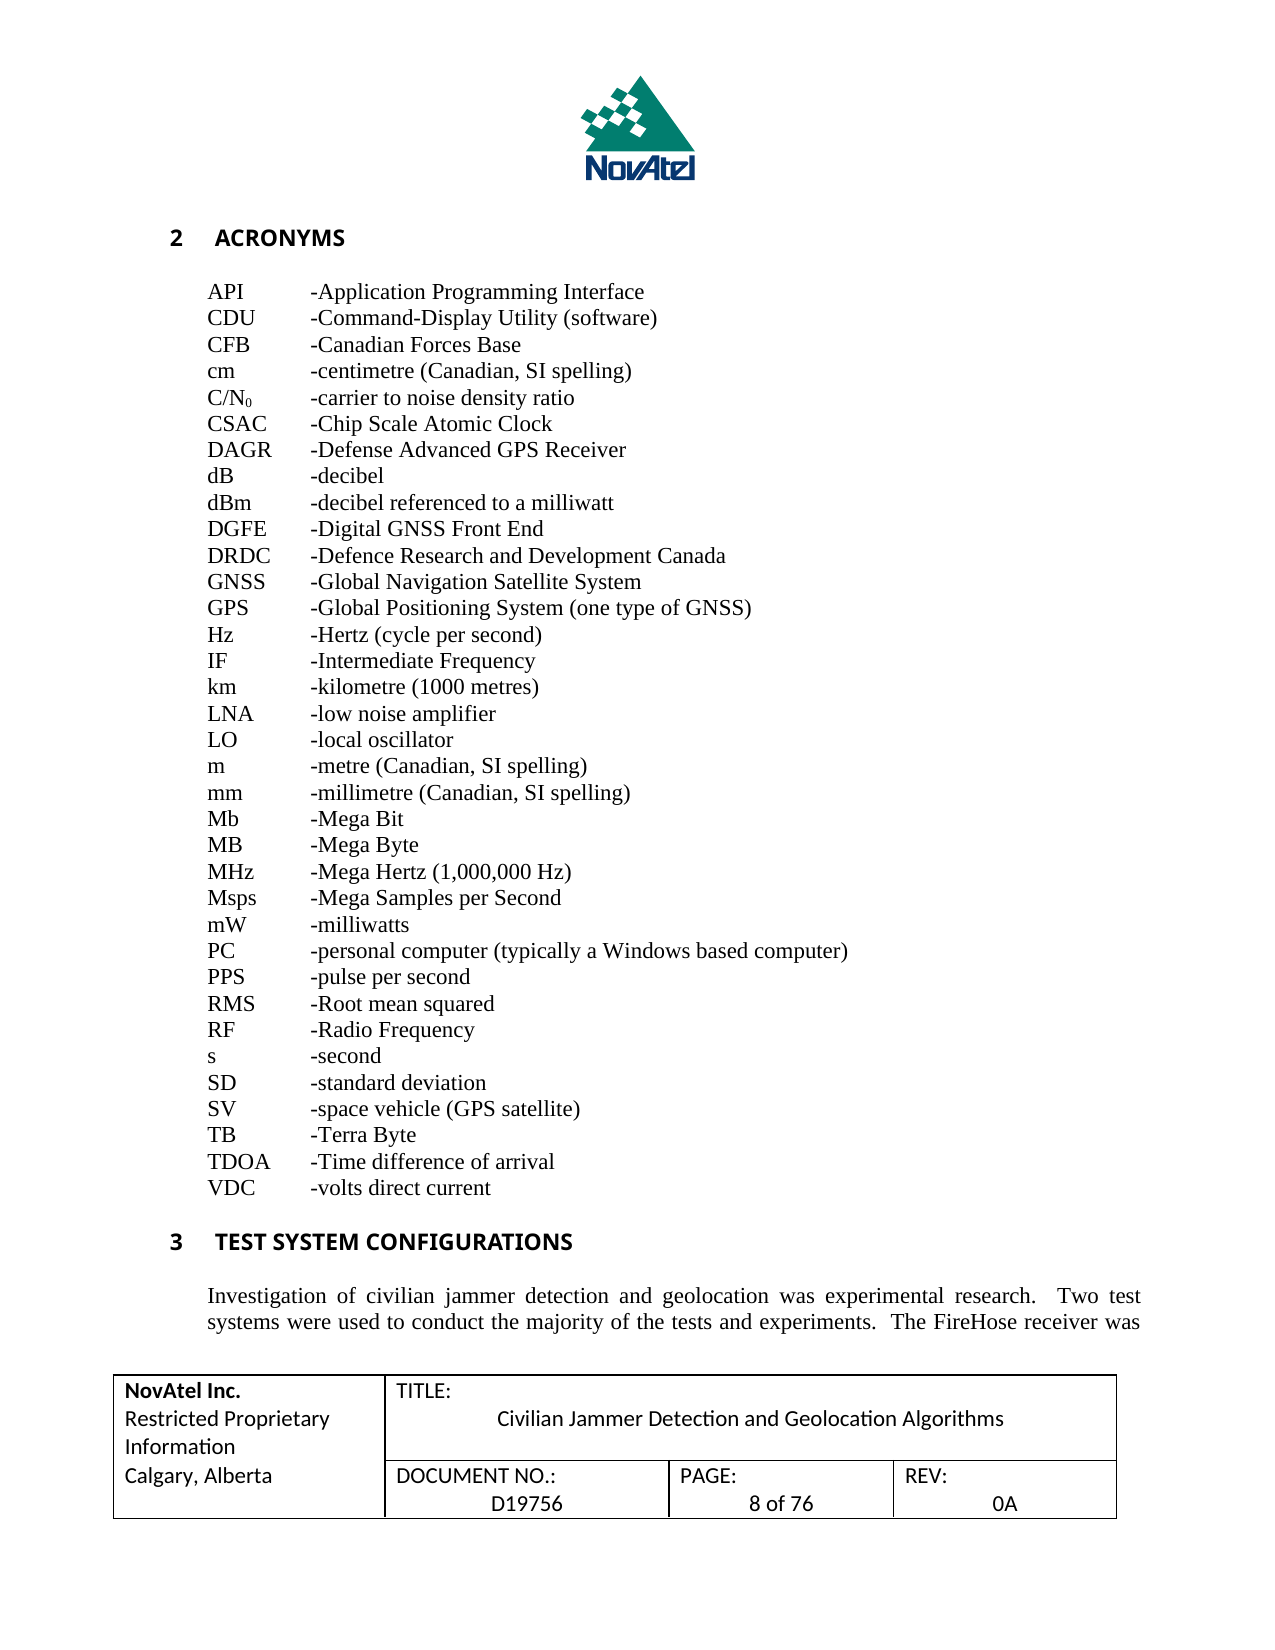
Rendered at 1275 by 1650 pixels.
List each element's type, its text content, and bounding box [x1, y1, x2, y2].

text LO -local oscillator [207, 726, 1143, 752]
text API -Application Programming Interface [207, 278, 1143, 304]
text LNA -low noise amplifier [207, 700, 1143, 726]
text cm -centimetre (Canadian, SI spelling) [207, 357, 1143, 383]
text Hz -Hertz (cycle per second) [207, 621, 1143, 647]
text PPS -pulse per second [207, 963, 1143, 990]
text GPS -Global Positioning System (one type of GNSS) [207, 594, 1143, 621]
text C/N0 -carrier to noise density ratio [207, 383, 1143, 410]
text DAGR -Defense Advanced GPS Receiver [207, 436, 1143, 463]
text mm -millimetre (Canadian, SI spelling) [207, 779, 1143, 805]
text GNSS -Global Navigation Satellite System [207, 568, 1143, 594]
text TB -Terra Byte [207, 1121, 1143, 1148]
text CSAC -Chip Scale Atomic Clock [207, 410, 1143, 436]
text RMS -Root mean squared [207, 990, 1143, 1016]
text SV -space vehicle (GPS satellite) [207, 1095, 1143, 1121]
text dB -decibel [207, 463, 1143, 489]
text m -metre (Canadian, SI spelling) [207, 752, 1143, 779]
text DRDC -Defence Research and Development Canada [207, 542, 1143, 568]
text VDC -volts direct current [207, 1174, 1143, 1201]
text CFB -Canadian Forces Base [207, 331, 1143, 357]
text PC -personal computer (typically a Windows based computer) [207, 937, 1143, 963]
text CDU -Command-Display Utility (software) [207, 304, 1143, 331]
text MHz -Mega Hertz (1,000,000 Hz) [207, 858, 1143, 884]
text IF -Intermediate Frequency [207, 647, 1143, 673]
subtitle Test System Configurations [169, 1226, 1143, 1257]
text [207, 1282, 1143, 1334]
subtitle Acronyms [169, 222, 1143, 253]
text Mb -Mega Bit [207, 805, 1143, 832]
text RF -Radio Frequency [207, 1016, 1143, 1042]
text TDOA -Time difference of arrival [207, 1148, 1143, 1174]
text mW -milliwatts [207, 911, 1143, 937]
text SD -standard deviation [207, 1069, 1143, 1095]
text DGFE -Digital GNSS Front End [207, 515, 1143, 542]
text MB -Mega Byte [207, 832, 1143, 858]
text km -kilometre (1000 metres) [207, 673, 1143, 700]
text Msps -Mega Samples per Second [207, 884, 1143, 911]
text dBm -decibel referenced to a milliwatt [207, 489, 1143, 515]
text s -second [207, 1042, 1143, 1069]
